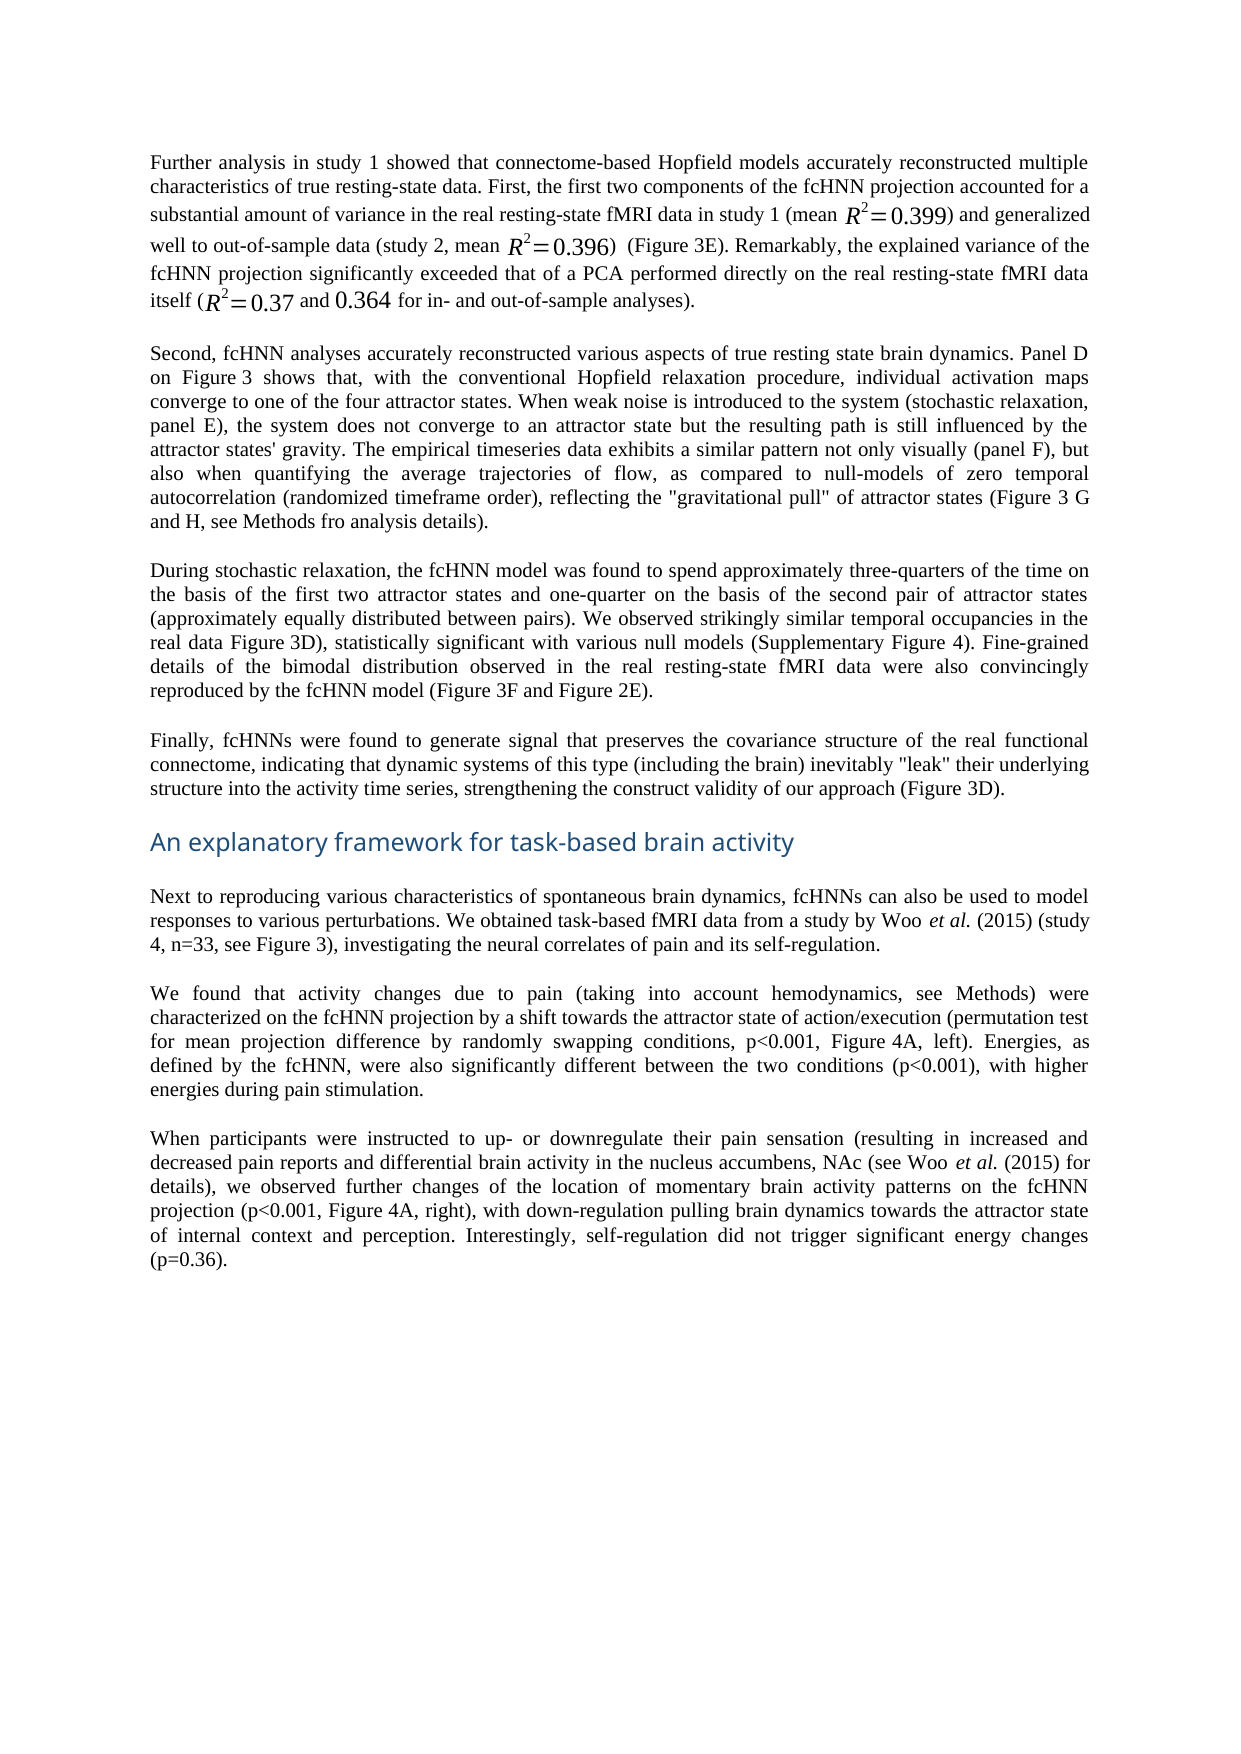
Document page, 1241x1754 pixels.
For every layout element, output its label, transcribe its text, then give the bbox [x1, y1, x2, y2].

text Further analysis in study 1 showed that connectome-based Hopfield models accurately reconstructed multiple characteristics of true resting-state data. First, the first two components of the fcHNN projection accounted for a substantial amount of variance in the real resting-state fMRI data in study 1 (mean ) and generalized well to out-of-sample data (study 2, mean ) (Figure 3E). Remarkably, the explained variance of the fcHNN projection significantly exceeded that of a PCA performed directly on the real resting-state fMRI data itself ( and for in- and out-of-sample analyses). [150, 150, 1090, 316]
text We found that activity changes due to pain (taking into account hemodynamics, see Methods) were characterized on the fcHNN projection by a shift towards the attractor state of action/execution (permutation test for mean projection difference by randomly swapping conditions, p<0.001, Figure 4A, left). Energies, as defined by the fcHNN, were also significantly different between the two conditions (p<0.001), with higher energies during pain stimulation. [150, 981, 1090, 1101]
text Second, fcHNN analyses accurately reconstructed various aspects of true resting state brain dynamics. Panel D on Figure 3 shows that, with the conventional Hopfield relaxation procedure, individual activation maps converge to one of the four attractor states. When weak noise is introduced to the system (stochastic relaxation, panel E), the system does not converge to an attractor state but the resulting path is still influenced by the attractor states' gravity. The empirical timeseries data exhibits a similar pattern not only visually (panel F), but also when quantifying the average trajectories of flow, as compared to null-models of zero temporal autocorrelation (randomized timeframe order), reflecting the "gravitational pull" of attractor states (Figure 3 G and H, see Methods fro analysis details). [150, 341, 1090, 533]
subtitle An explanatory framework for task-based brain activity [150, 825, 1090, 859]
text Finally, fcHNNs were found to generate signal that preserves the covariance structure of the real functional connectome, indicating that dynamic systems of this type (including the brain) inevitably "leak" their underlying structure into the activity time series, strengthening the construct validity of our approach (Figure 3D). [150, 727, 1090, 800]
text During stochastic relaxation, the fcHNN model was found to spend approximately three-quarters of the time on the basis of the first two attractor states and one-quarter on the basis of the second pair of attractor states (approximately equally distributed between pairs). We observed strikingly similar temporal occupancies in the real data Figure 3D), statistically significant with various null models (Supplementary Figure 4). Fine-grained details of the bimodal distribution observed in the real resting-state fMRI data were also convincingly reproduced by the fcHNN model (Figure 3F and Figure 2E). [150, 558, 1090, 702]
text Next to reproducing various characteristics of spontaneous brain dynamics, fcHNNs can also be used to model responses to various perturbations. We obtained task-based fMRI data from a study by Woo et al. (2015) (study 4, n=33, see Figure 3), investigating the neural correlates of pain and its self-regulation. [150, 884, 1090, 956]
text When participants were instructed to up- or downregulate their pain sensation (resulting in increased and decreased pain reports and differential brain activity in the nucleus accumbens, NAc (see Woo et al. (2015) for details), we observed further changes of the location of momentary brain activity patterns on the fcHNN projection (p<0.001, Figure 4A, right), with down-regulation pulling brain dynamics towards the attractor state of internal context and perception. Interestingly, self-regulation did not trigger significant energy changes (p=0.36). [150, 1126, 1090, 1271]
